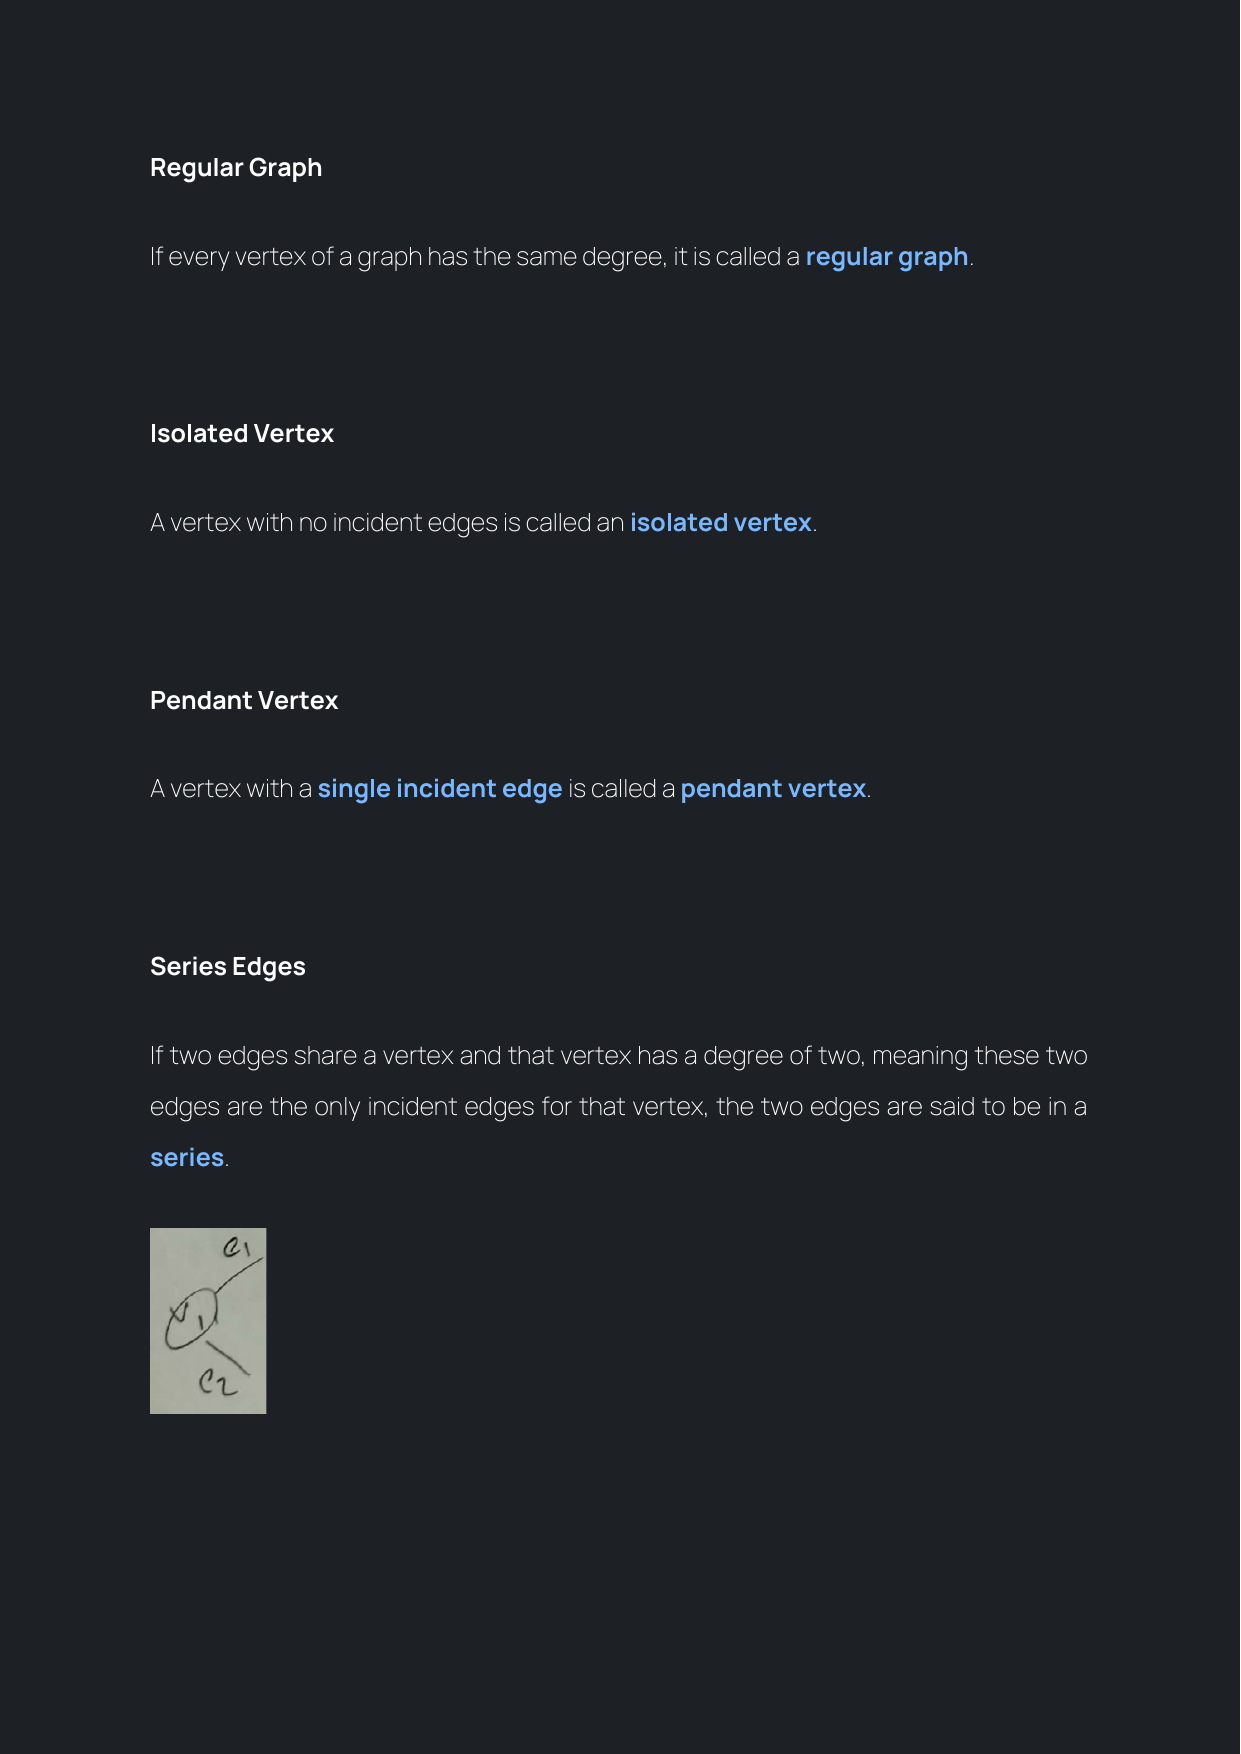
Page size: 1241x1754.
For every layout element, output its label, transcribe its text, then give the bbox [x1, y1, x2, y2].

subtitle Regular Graph [150, 150, 1090, 184]
picture [150, 1228, 267, 1414]
text A vertex with no incident edges is called an isolated vertex. [150, 505, 1090, 539]
subtitle Series Edges [150, 949, 1090, 983]
text If two edges share a vertex and that vertex has a degree of two, meaning these two edges are the only incident edges for that vertex, the two edges are said to be in a series. [150, 1037, 1090, 1174]
subtitle Pendant Vertex [150, 682, 1090, 717]
text If every vertex of a graph has the same degree, it is called a regular graph. [150, 239, 1090, 273]
text A vertex with a single incident edge is called a pendant vertex. [150, 771, 1090, 805]
subtitle Isolated Vertex [150, 416, 1090, 450]
